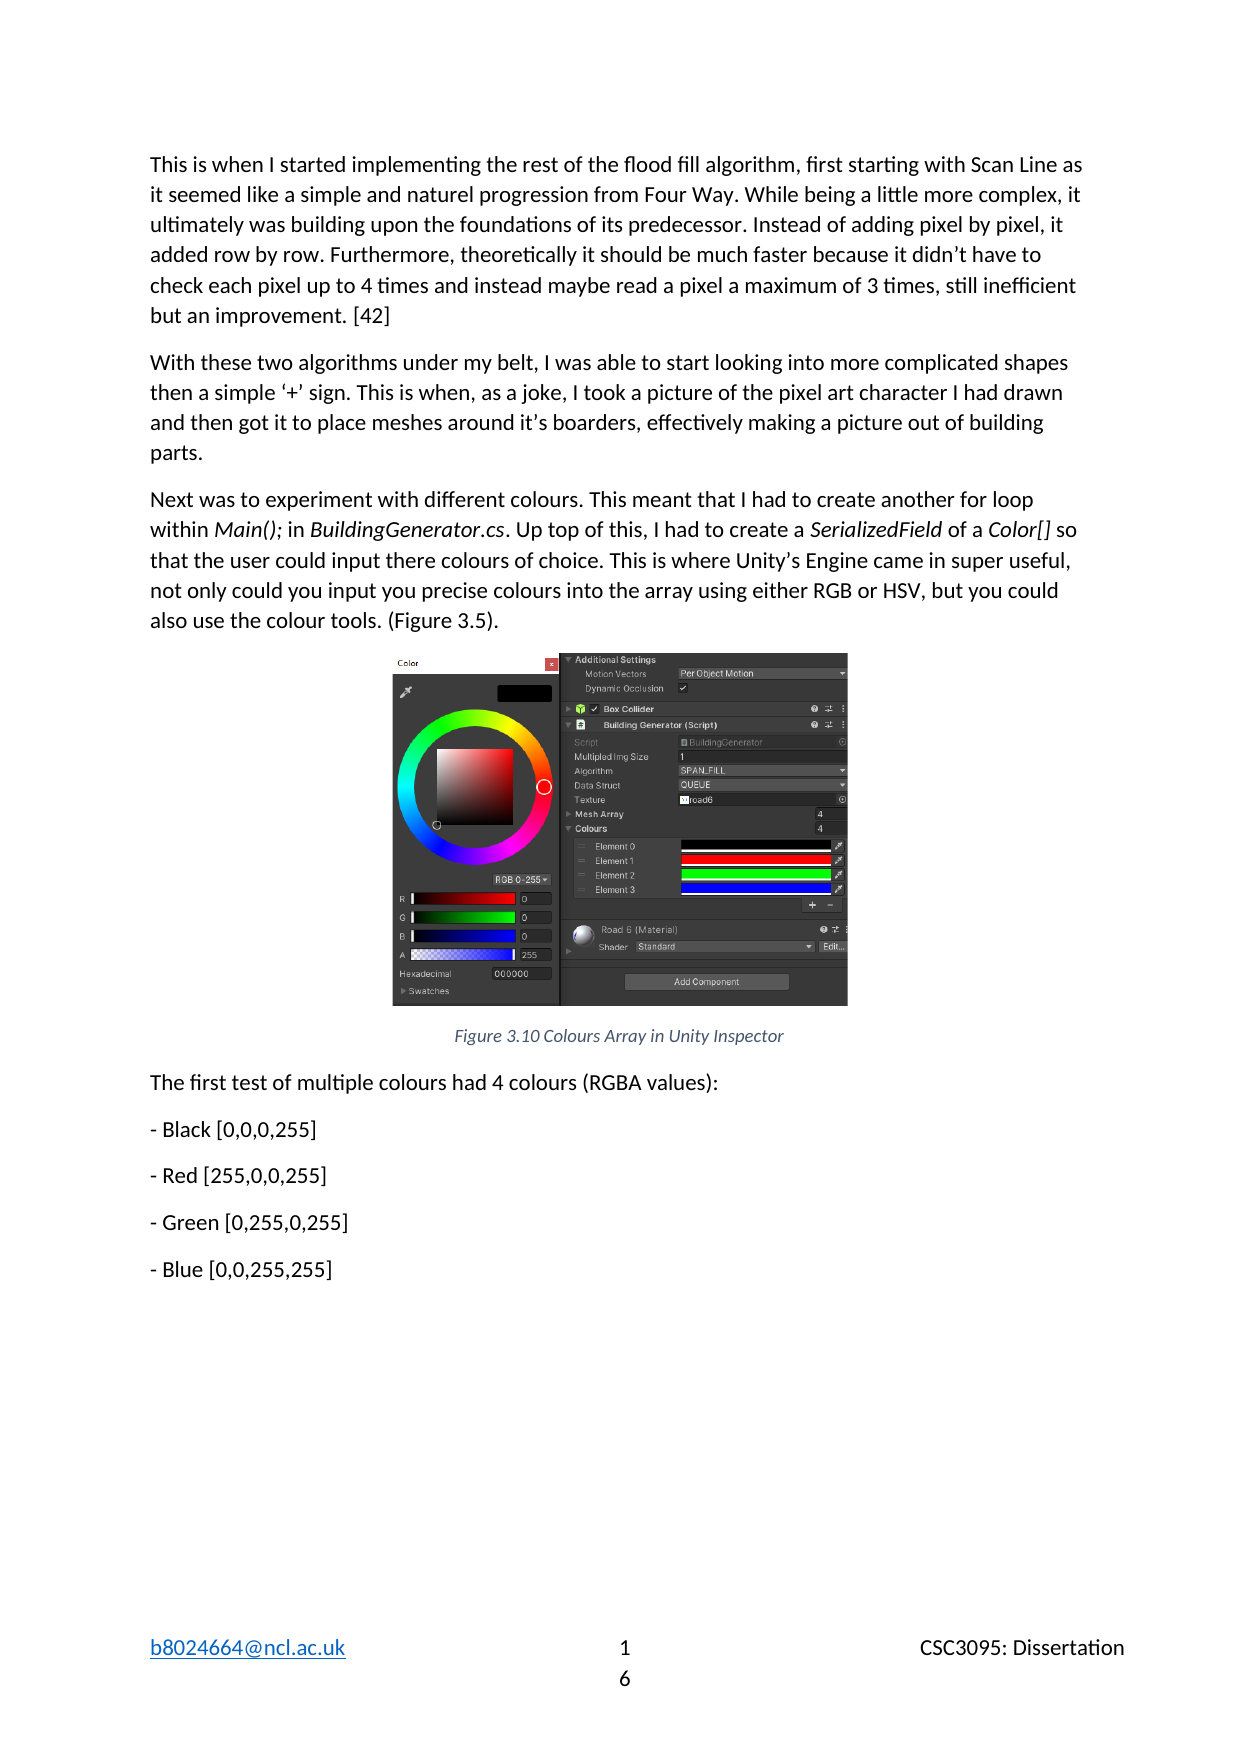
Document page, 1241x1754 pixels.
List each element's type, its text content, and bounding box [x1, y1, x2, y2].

text - Green [0,255,0,255] [150, 1208, 1090, 1237]
text The first test of multiple colours had 4 colours (RGBA values): [150, 1068, 1090, 1096]
picture [392, 653, 848, 1006]
text - Red [255,0,0,255] [150, 1162, 1090, 1190]
text With these two algorithms under my belt, I was able to start looking into more complicated shapes then a simple ‘+’ sign. This is when, as a joke, I took a picture of the pixel art character I had drawn and then got it to place meshes around it’s boarders, effectively making a picture out of building parts. [150, 348, 1090, 467]
text This is when I started implementing the rest of the flood fill algorithm, first starting with Scan Line as it seemed like a simple and naturel progression from Four Way. While being a little more complex, it ultimately was building upon the foundations of its predecessor. Instead of adding pixel by pixel, it added row by row. Furthermore, theoretically it should be much faster because it didn’t have to check each pixel up to 4 times and instead maybe read a pixel a maximum of 3 times, still inefficient but an improvement. [150, 150, 1090, 329]
text - Black [0,0,0,255] [150, 1115, 1090, 1143]
text - Blue [0,0,255,255] [150, 1255, 1090, 1283]
text Next was to experiment with different colours. This meant that I had to create another for loop within Main(); in BuildingGenerator.cs. Up top of this, I had to create a SerializedField of a Color[] so that the user could input there colours of choice. This is where Unity’s Engine came in super useful, not only could you input you precise colours into the array using either RGB or HSV, but you could also use the colour tools. (Figure 3.5). [150, 485, 1090, 634]
